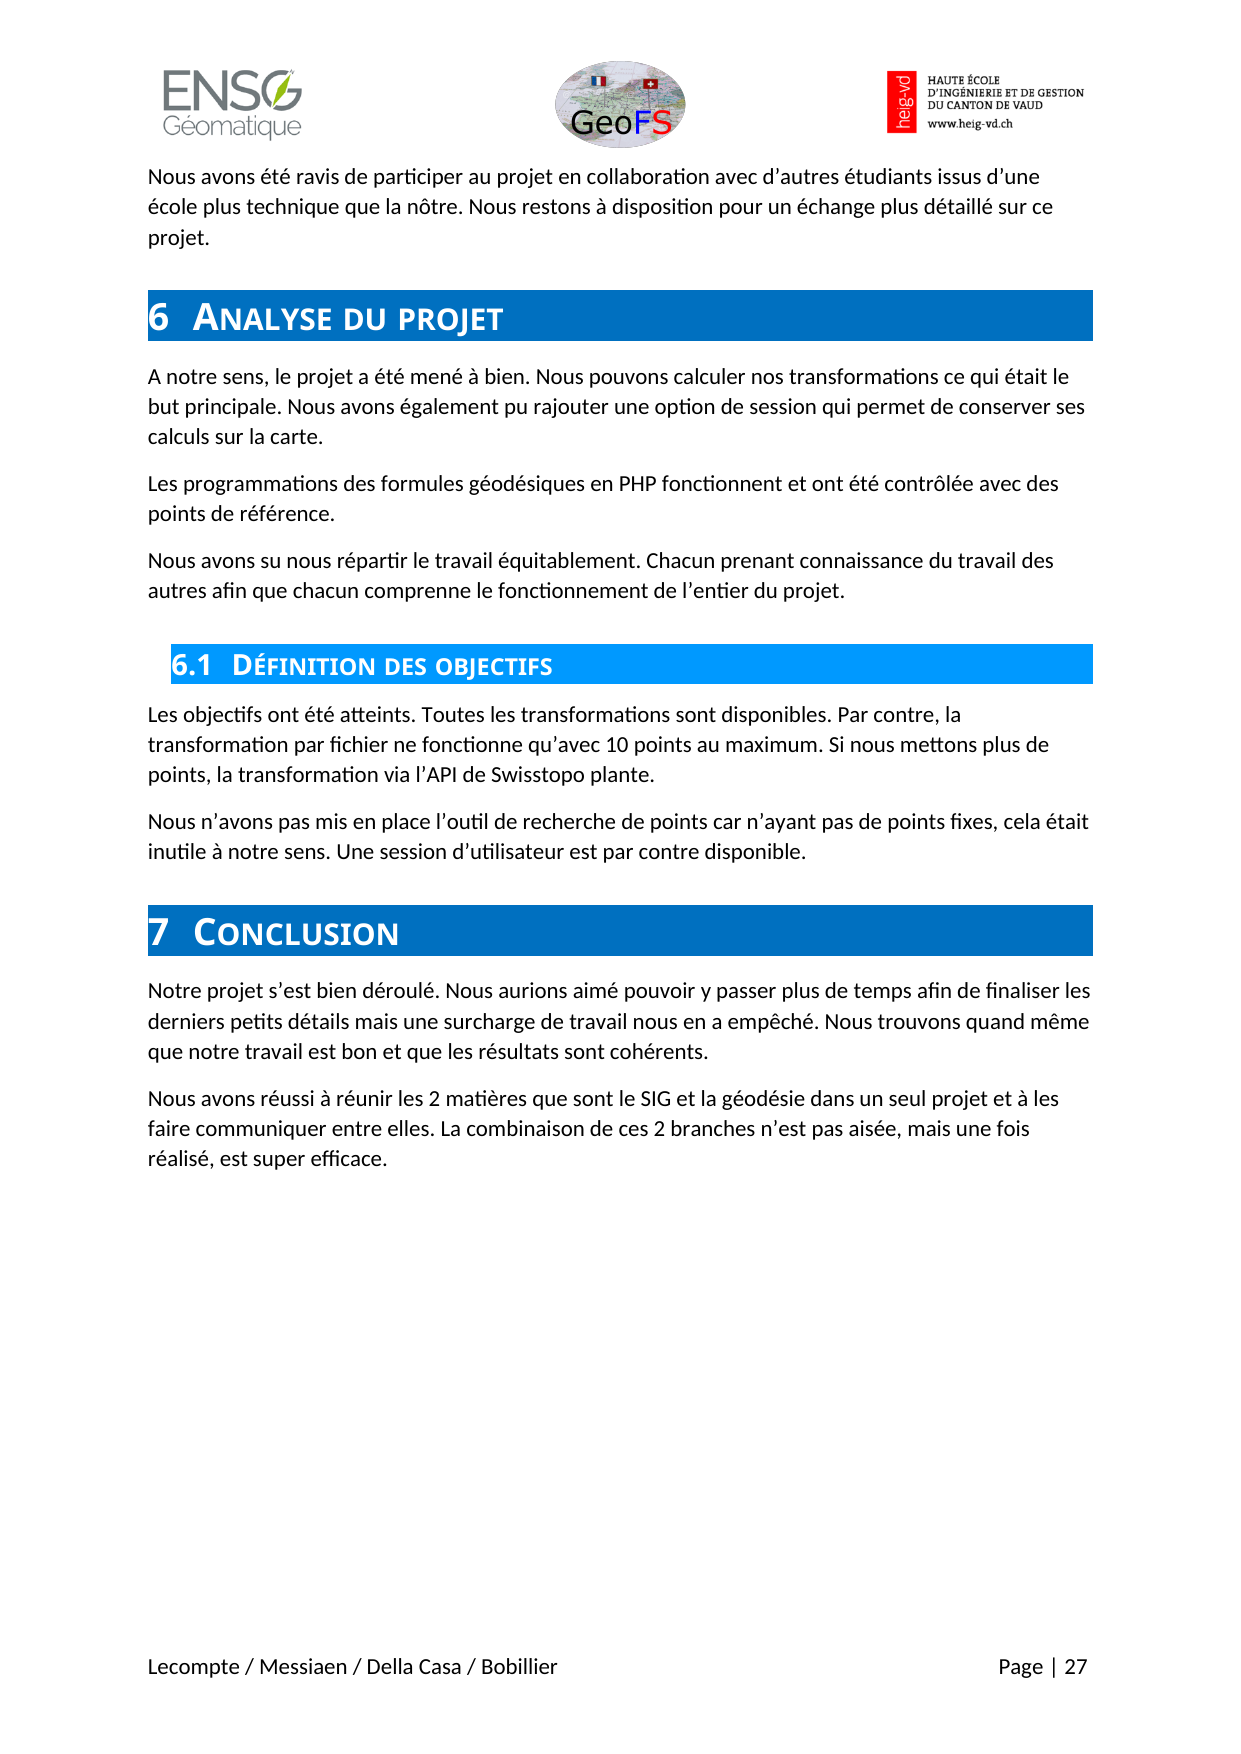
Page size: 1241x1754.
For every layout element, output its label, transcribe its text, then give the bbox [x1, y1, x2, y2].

picture [877, 59, 1093, 148]
text Nous avons su nous répartir le travail équitablement. Chacun prenant connaissance du travail des autres afin que chacun comprenne le fonctionnement de l’entier du projet. [148, 546, 1093, 605]
text Nous avons été ravis de participer au projet en collaboration avec d’autres étudiants issus d’une école plus technique que la nôtre. Nous restons à disposition pour un échange plus détaillé sur ce projet. [148, 162, 1093, 251]
text Nous n’avons pas mis en place l’outil de recherche de points car n’ayant pas de points fixes, cela était inutile à notre sens. Une session d’utilisateur est par contre disponible. [148, 807, 1093, 865]
text Nous avons réussi à réunir les 2 matières que sont le SIG et la géodésie dans un seul projet et à les faire communiquer entre elles. La combinaison de ces 2 branches n’est pas aisée, mais une fois réalisé, est super efficace. [148, 1084, 1093, 1172]
subtitle Analyse du projet [148, 290, 1093, 341]
text A notre sens, le projet a été mené à bien. Nous pouvons calculer nos transformations ce qui était le but principale. Nous avons également pu rajouter une option de session qui permet de conserver ses calculs sur la carte. [148, 362, 1093, 451]
picture [551, 59, 689, 148]
subtitle Définition des objectifs [171, 644, 1093, 684]
text Les objectifs ont été atteints. Toutes les transformations sont disponibles. Par contre, la transformation par fichier ne fonctionne qu’avec 10 points au maximum. Si nous mettons plus de points, la transformation via l’API de Swisstopo plante. [148, 700, 1093, 788]
text Les programmations des formules géodésiques en PHP fonctionnent et ont été contrôlée avec des points de référence. [148, 469, 1093, 528]
text Notre projet s’est bien déroulé. Nous aurions aimé pouvoir y passer plus de temps afin de finaliser les derniers petits détails mais une surcharge de travail nous en a empêché. Nous trouvons quand même que notre travail est bon et que les résultats sont cohérents. [148, 977, 1093, 1065]
subtitle Conclusion [148, 905, 1093, 956]
picture [147, 59, 318, 148]
